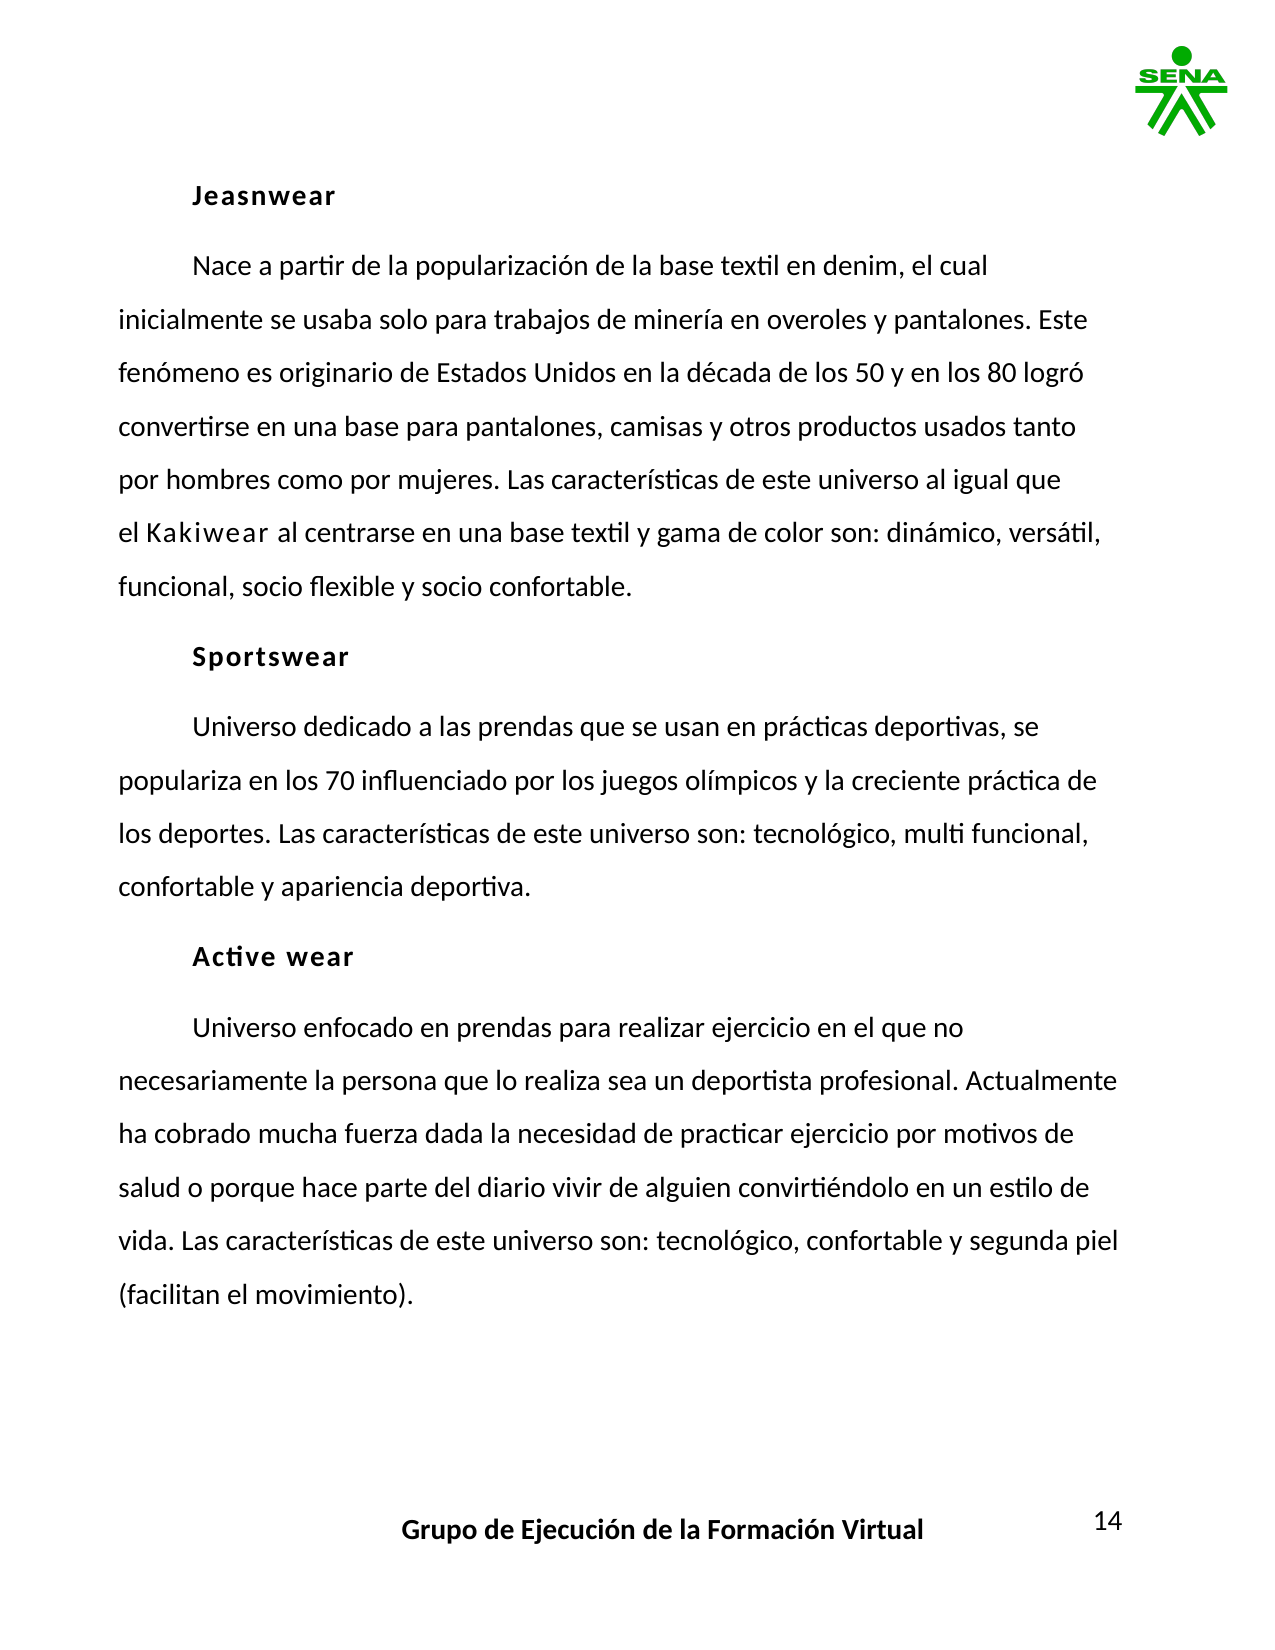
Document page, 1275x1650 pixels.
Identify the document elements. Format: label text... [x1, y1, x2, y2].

text Jeasnwear [118, 177, 1122, 213]
text Sportswear [118, 638, 1122, 674]
text Nace a partir de la popularización de la base textil en denim, el cual inicialmente se usaba solo para trabajos de minería en overoles y pantalones. Este fenómeno es originario de Estados Unidos en la década de los 50 y en los 80 logró convertirse en una base para pantalones, camisas y otros productos usados tanto por hombres como por mujeres. Las características de este universo al igual que el Kakiwear al centrarse en una base textil y gama de color son: dinámico, versátil, funcional, socio flexible y socio confortable. [118, 247, 1122, 603]
text Active wear [118, 938, 1122, 974]
text Universo dedicado a las prendas que se usan en prácticas deportivas, se populariza en los 70 influenciado por los juegos olímpicos y la creciente práctica de los deportes. Las características de este universo son: tecnológico, multi funcional, confortable y apariencia deportiva. [118, 708, 1122, 904]
picture [1135, 46, 1228, 136]
text Universo enfocado en prendas para realizar ejercicio en el que no necesariamente la persona que lo realiza sea un deportista profesional. Actualmente ha cobrado mucha fuerza dada la necesidad de practicar ejercicio por motivos de salud o porque hace parte del diario vivir de alguien convirtiéndolo en un estilo de vida. Las características de este universo son: tecnológico, confortable y segunda piel (facilitan el movimiento). [118, 1009, 1122, 1311]
